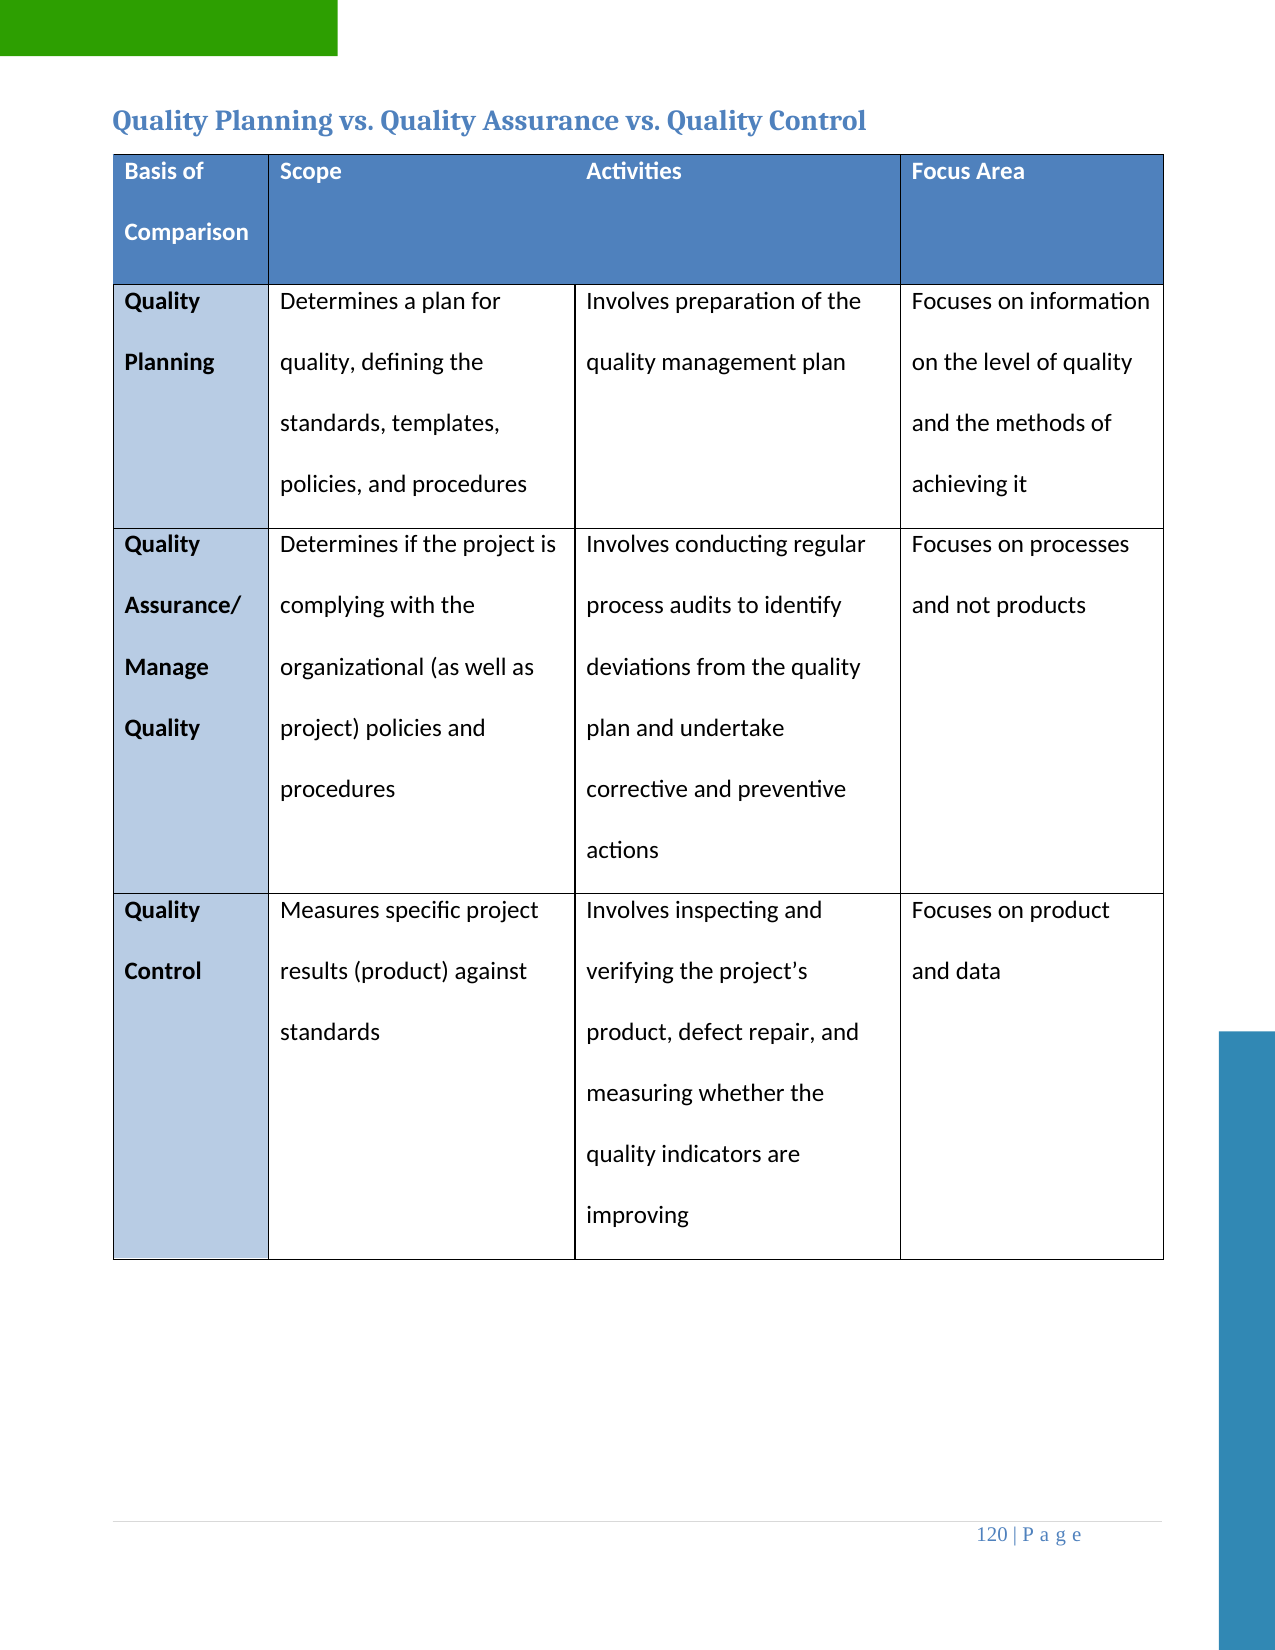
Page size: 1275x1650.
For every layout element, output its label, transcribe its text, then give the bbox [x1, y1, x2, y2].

table_cell Involves preparation of the quality management plan [576, 285, 900, 528]
table_cell Quality Assurance/ Manage Quality [114, 529, 268, 893]
table_cell Focuses on information on the level of quality and the methods of achieving it [901, 285, 1163, 528]
table_header Basis of Comparison [114, 155, 268, 284]
table_cell Quality Planning [114, 285, 268, 528]
table_cell Determines if the project is complying with the organizational (as well as project) policies and procedures [269, 529, 574, 893]
table_header Focus Area [901, 155, 1163, 284]
table_cell Measures specific project results (product) against standards [269, 894, 574, 1258]
table_cell Focuses on product and data [901, 894, 1163, 1258]
table_cell Involves conducting regular process audits to identify deviations from the quality plan and undertake corrective and preventive actions [576, 529, 900, 893]
table_cell Involves inspecting and verifying the project’s product, defect repair, and measuring whether the quality indicators are improving [576, 894, 900, 1258]
text Quality Planning vs. Quality Assurance vs. Quality Control [112, 104, 1162, 137]
table_header Activities [576, 155, 900, 284]
table_header Scope [269, 155, 574, 284]
table_cell Focuses on processes and not products [901, 529, 1163, 893]
table_cell Quality Control [114, 894, 268, 1258]
table_cell Determines a plan for quality, defining the standards, templates, policies, and procedures [269, 285, 574, 528]
